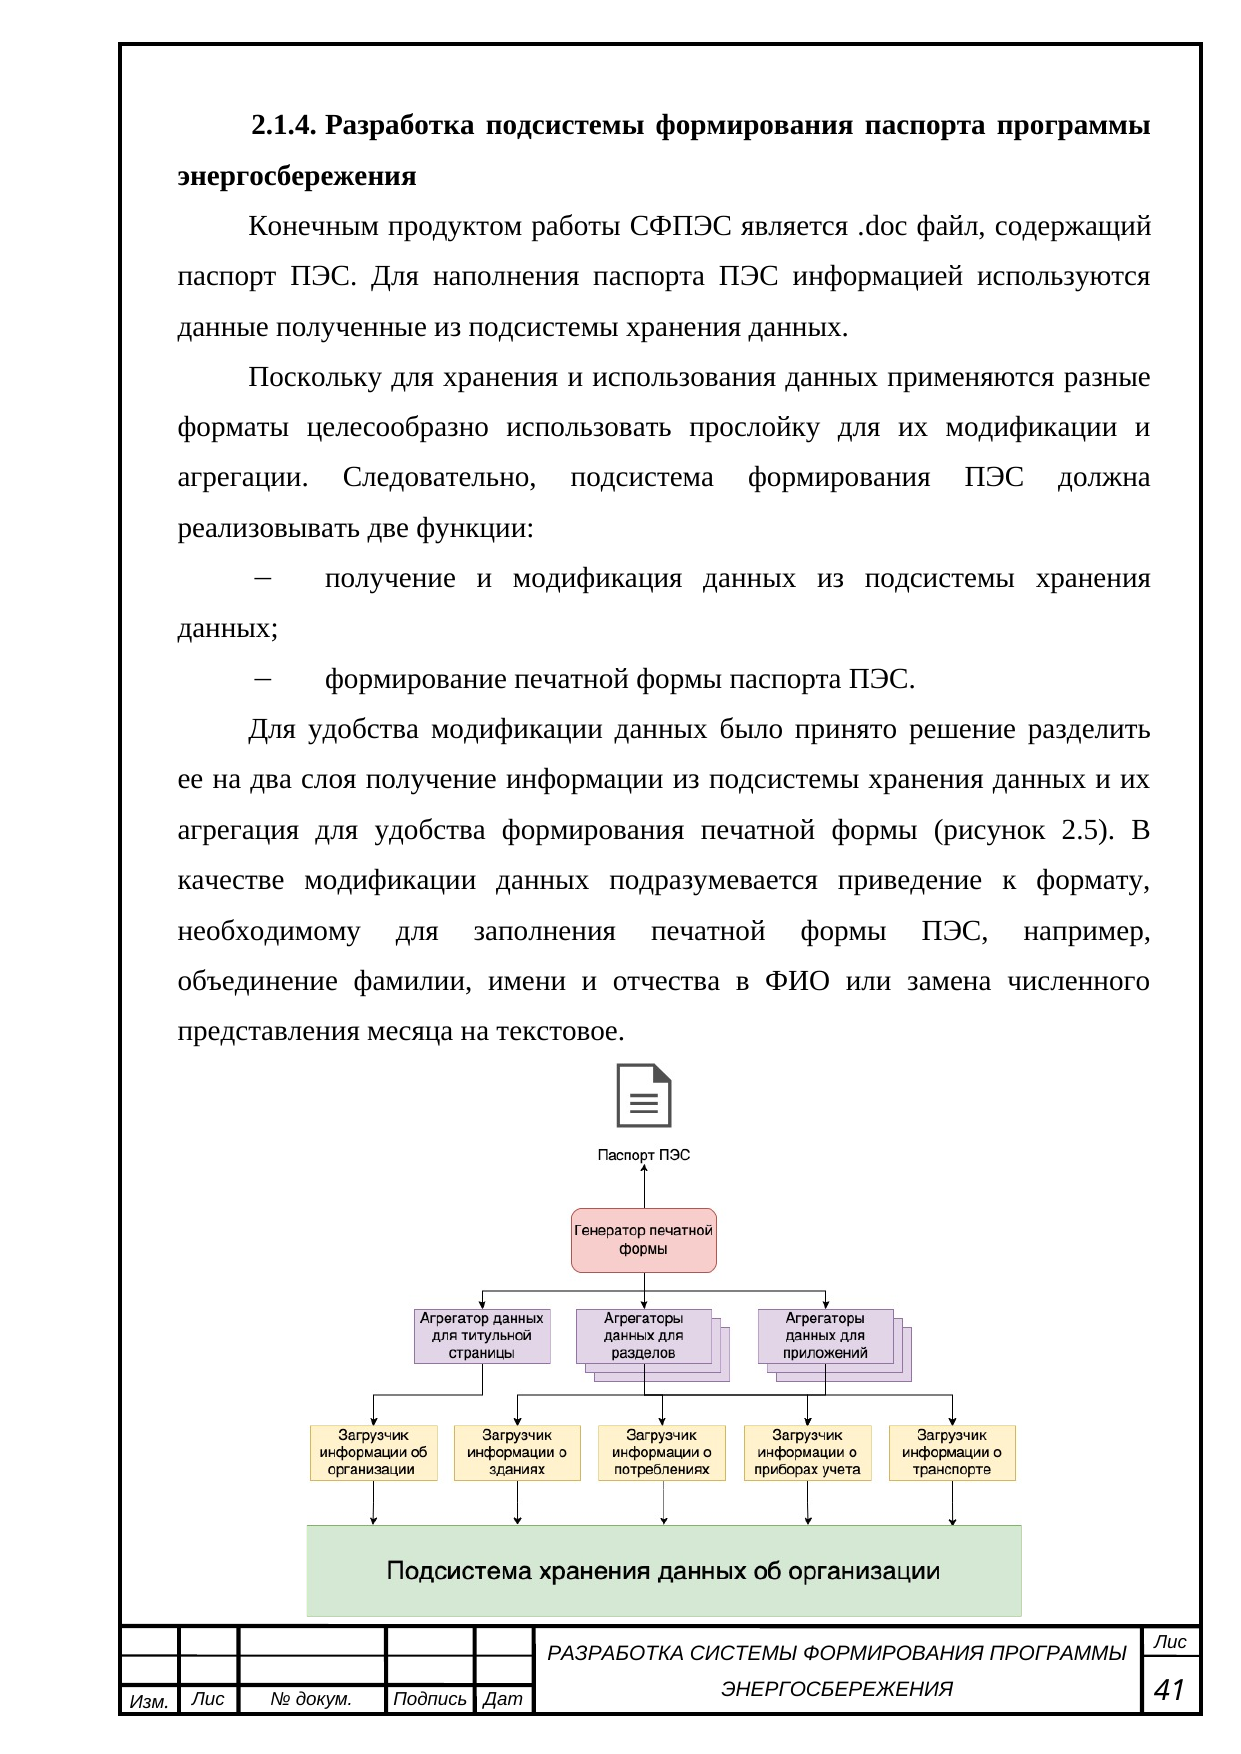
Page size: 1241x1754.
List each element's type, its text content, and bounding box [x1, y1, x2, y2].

list формирование печатной формы паспорта ПЭС. [177, 661, 1152, 694]
text Конечным продуктом работы СФПЭС является .doc файл, содержащий паспорт ПЭС. Для наполнения паспорта ПЭС информацией используются данные полученные из подсистемы хранения данных. [177, 208, 1152, 342]
text Поскольку для хранения и использования данных применяются разные форматы целесообразно использовать прослойку для их модификации и агрегации. Следовательно, подсистема формирования ПЭС должна реализовывать две функции: [177, 359, 1152, 543]
list получение и модификация данных из подсистемы хранения данных; [177, 560, 1152, 644]
picture [306, 1063, 1022, 1617]
subtitle Разработка подсистемы формирования паспорта программы энергосбережения [177, 107, 1152, 191]
text Для удобства модификации данных было принято решение разделить ее на два слоя получение информации из подсистемы хранения данных и их агрегация для удобства формирования печатной формы (рисунок 2.5). В качестве модификации данных подразумевается приведение к формату, необходимому для заполнения печатной формы ПЭС, например, объединение фамилии, имени и отчества в ФИО или замена численного представления месяца на текстовое. [177, 711, 1152, 1047]
